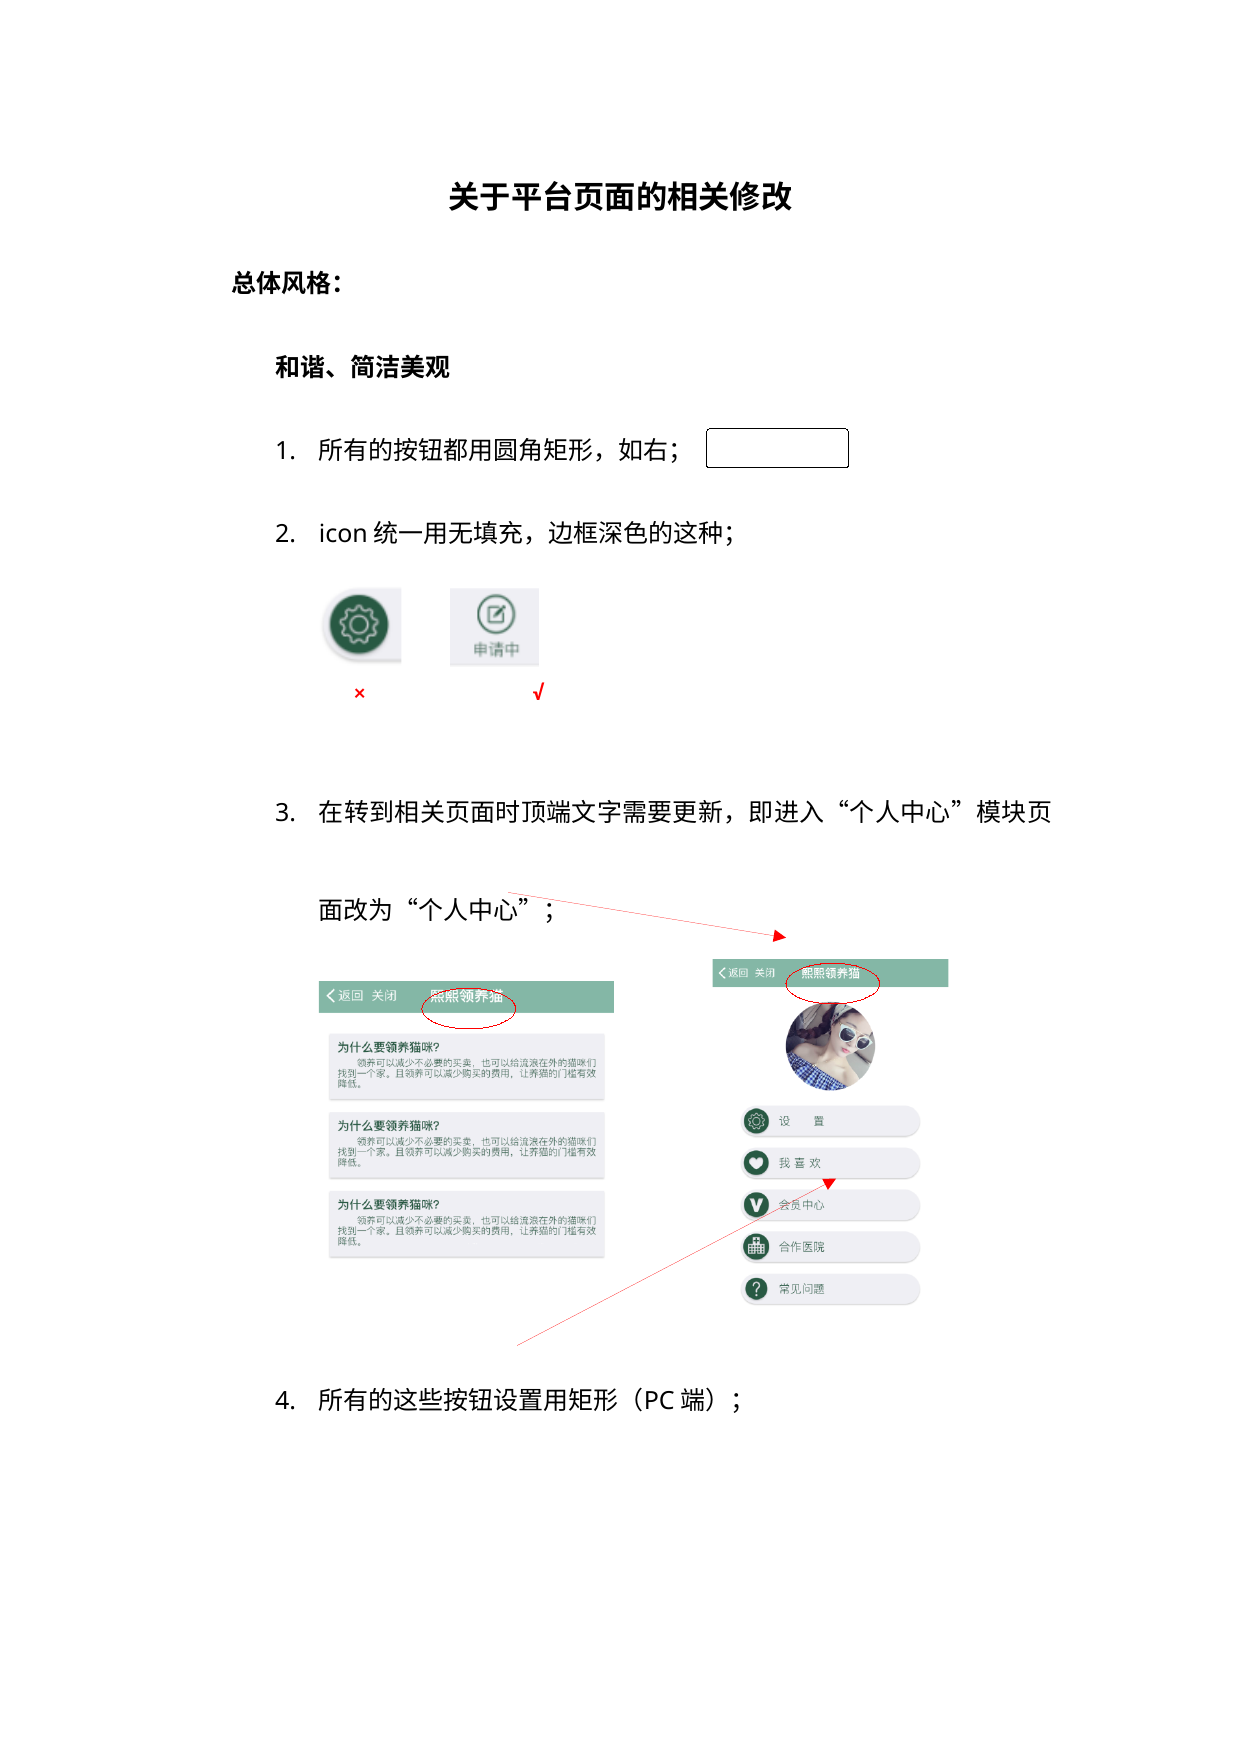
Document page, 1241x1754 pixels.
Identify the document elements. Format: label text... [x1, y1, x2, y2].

picture [712, 959, 949, 1327]
picture [318, 582, 402, 667]
text 总体风格： [187, 249, 1053, 314]
picture [318, 981, 614, 1327]
list 所有的按钮都用圆角矩形，如右； [275, 416, 1053, 481]
list 在转到相关页面时顶端文字需要更新，即进入“个人中心”模块页面改为“个人中心”； [275, 778, 1053, 941]
picture [450, 588, 539, 667]
list 所有的这些按钮设置用矩形（PC端）； [275, 1366, 1053, 1431]
picture [555, 1296, 614, 1327]
text 关于平台页面的相关修改 [187, 162, 1053, 227]
list icon统一用无填充，边框深色的这种； [275, 499, 1053, 564]
text 和谐、简洁美观 [187, 333, 1053, 398]
